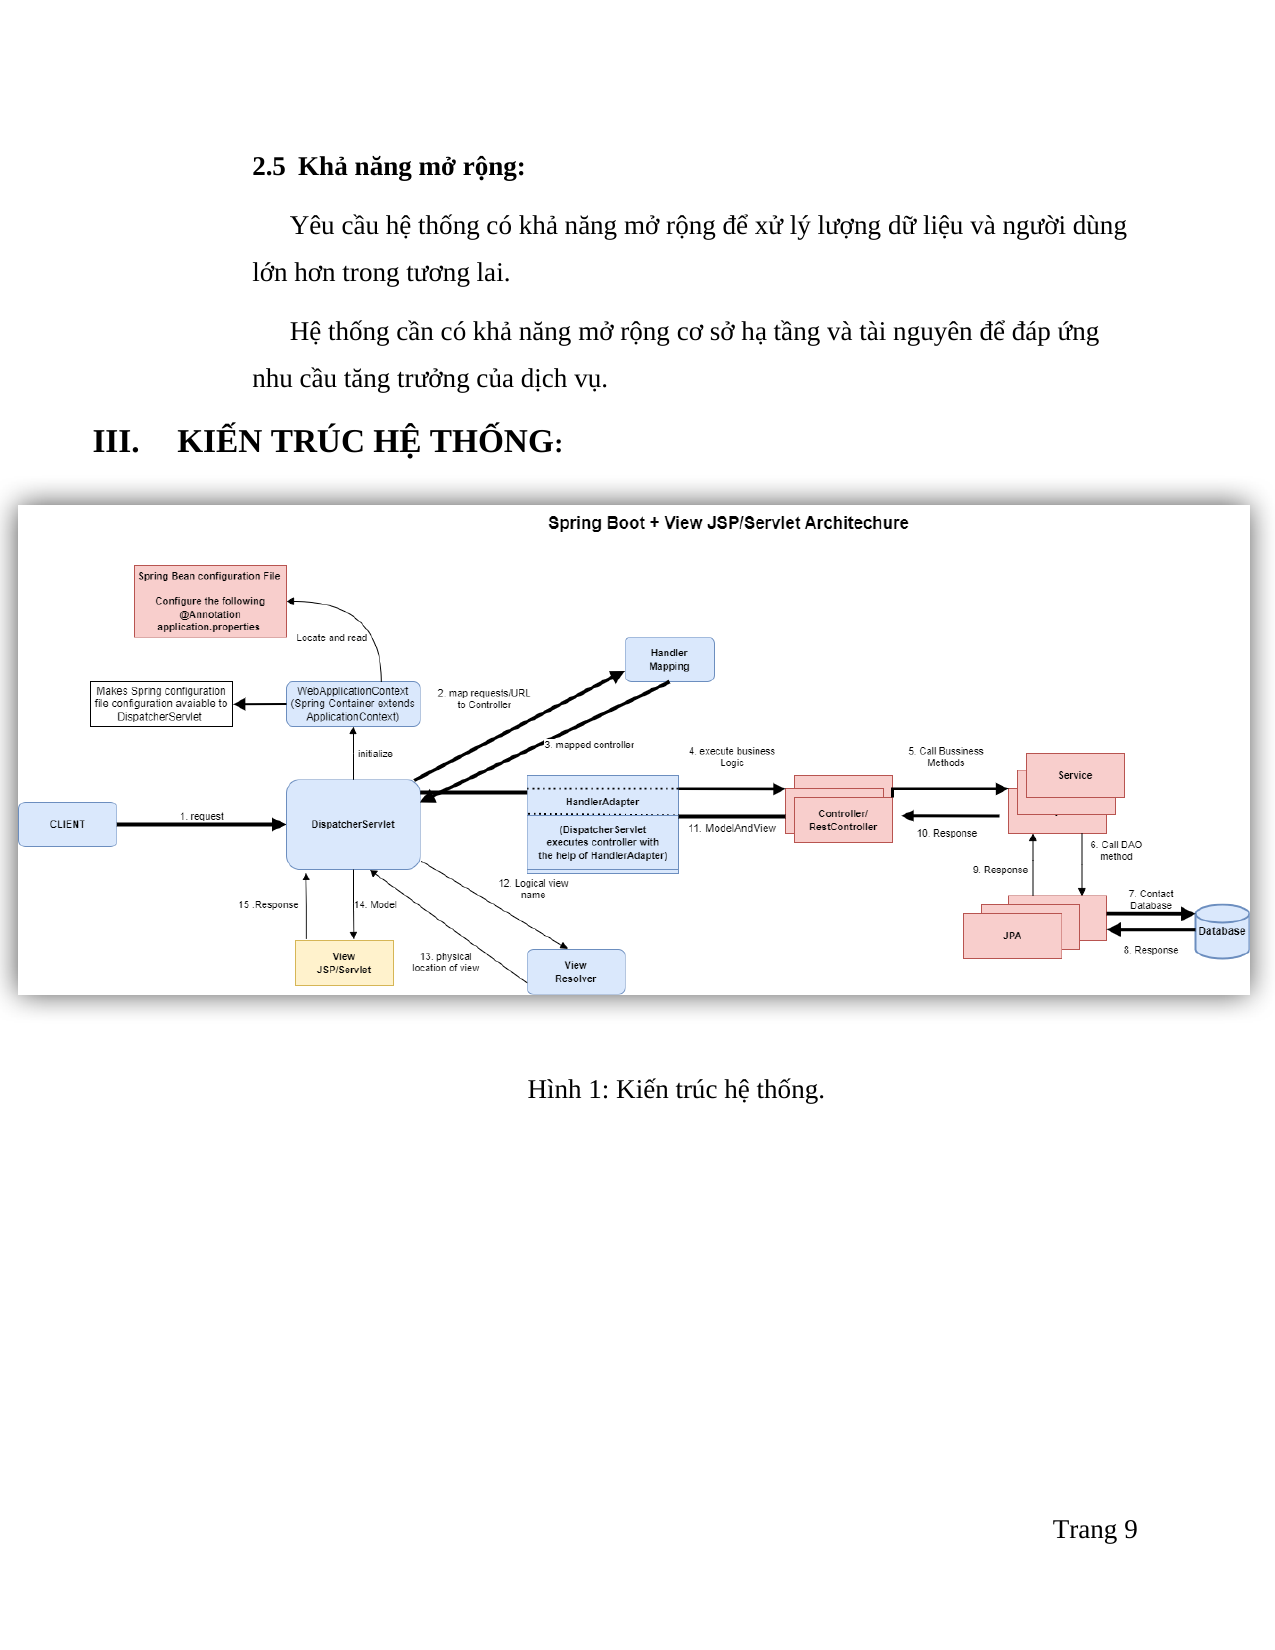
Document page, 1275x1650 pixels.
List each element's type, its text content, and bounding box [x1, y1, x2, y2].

text Yêu cầu hệ thống có khả năng mở rộng để xử lý lượng dữ liệu và người dùng lớn hơn trong tương lai. [252, 209, 1137, 287]
picture [18, 505, 1250, 995]
text Hệ thống cần có khả năng mở rộng cơ sở hạ tầng và tài nguyên để đáp ứng nhu cầu tăng trưởng của dịch vụ. [252, 315, 1137, 393]
list Khả năng mở rộng: [252, 150, 1137, 181]
text Hình 1: Kiến trúc hệ thống. [139, 1017, 1137, 1104]
list KIẾN TRÚC HỆ THỐNG: [139, 421, 1137, 459]
